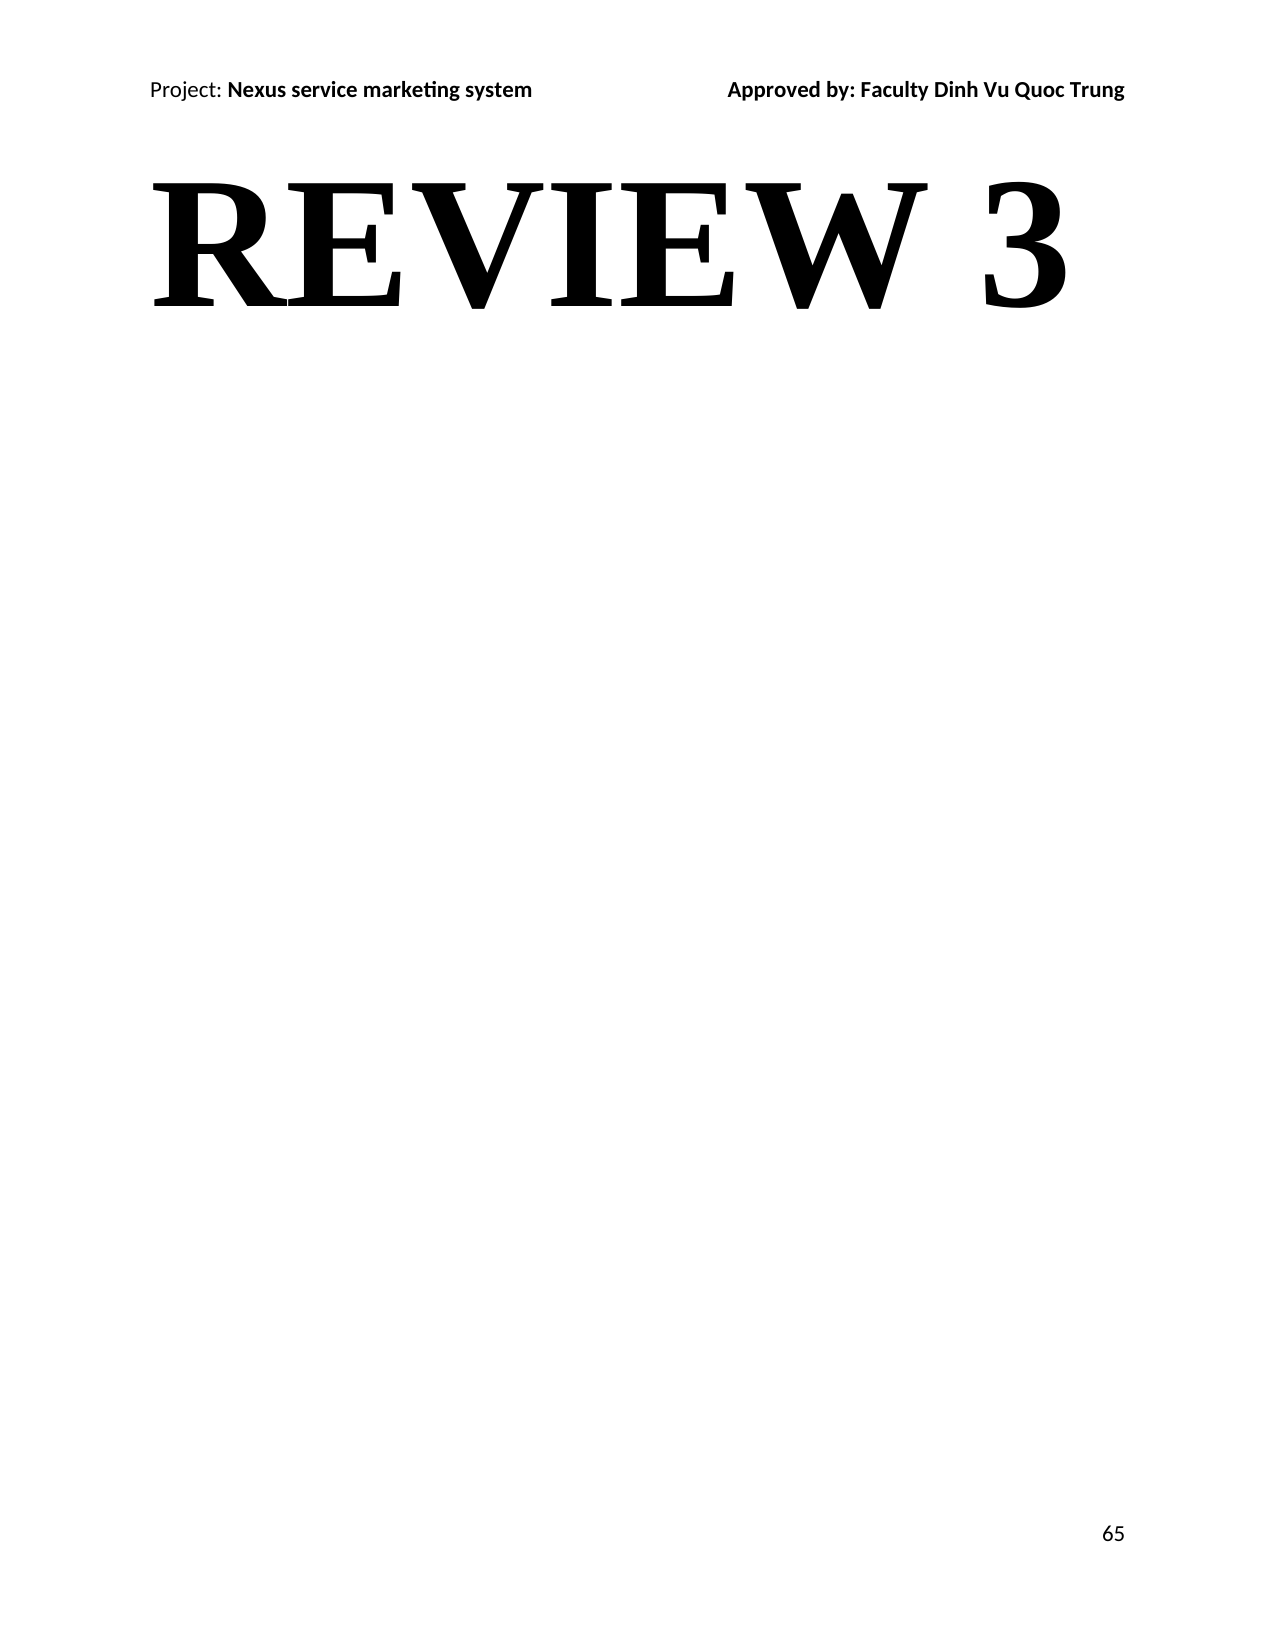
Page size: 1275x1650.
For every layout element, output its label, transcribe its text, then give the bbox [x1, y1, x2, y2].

text REVIEW 3 [150, 131, 1125, 347]
